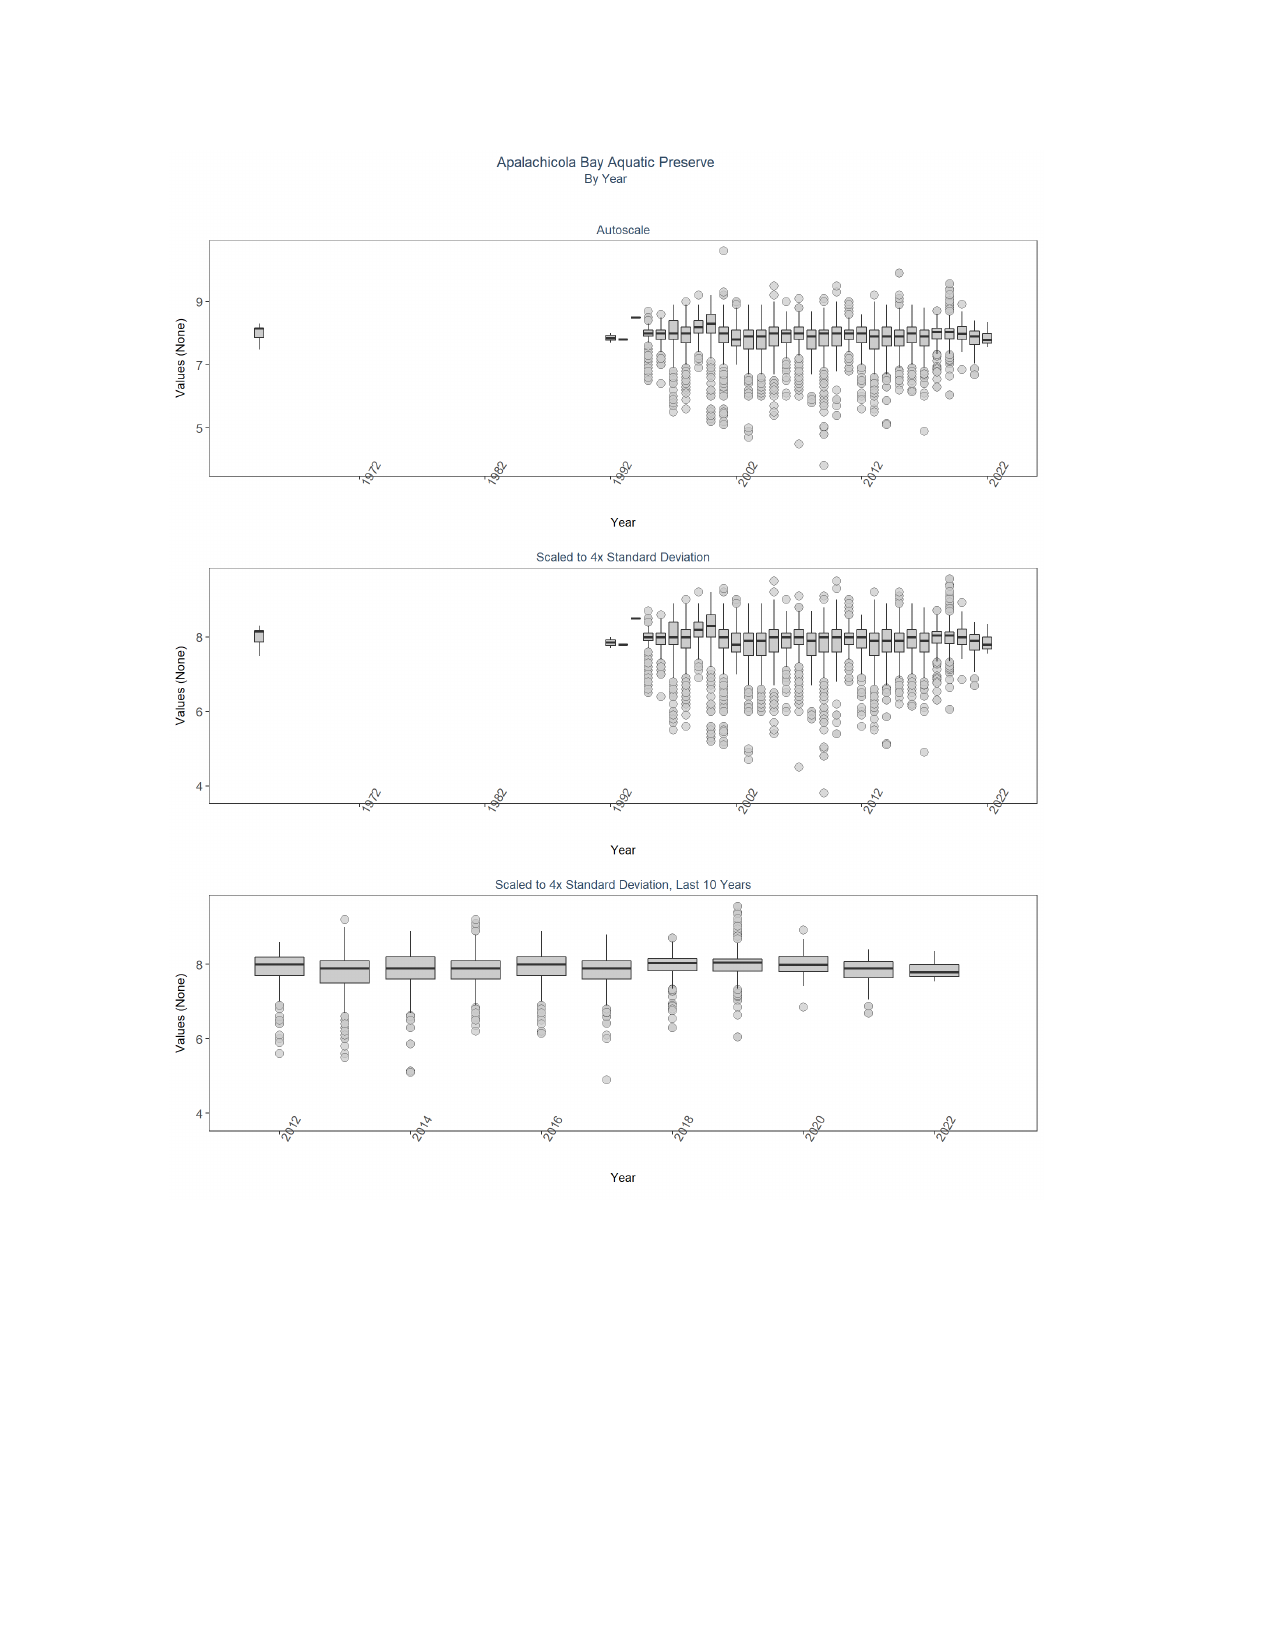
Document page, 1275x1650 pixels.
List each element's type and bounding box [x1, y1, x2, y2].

picture [168, 150, 1044, 1200]
